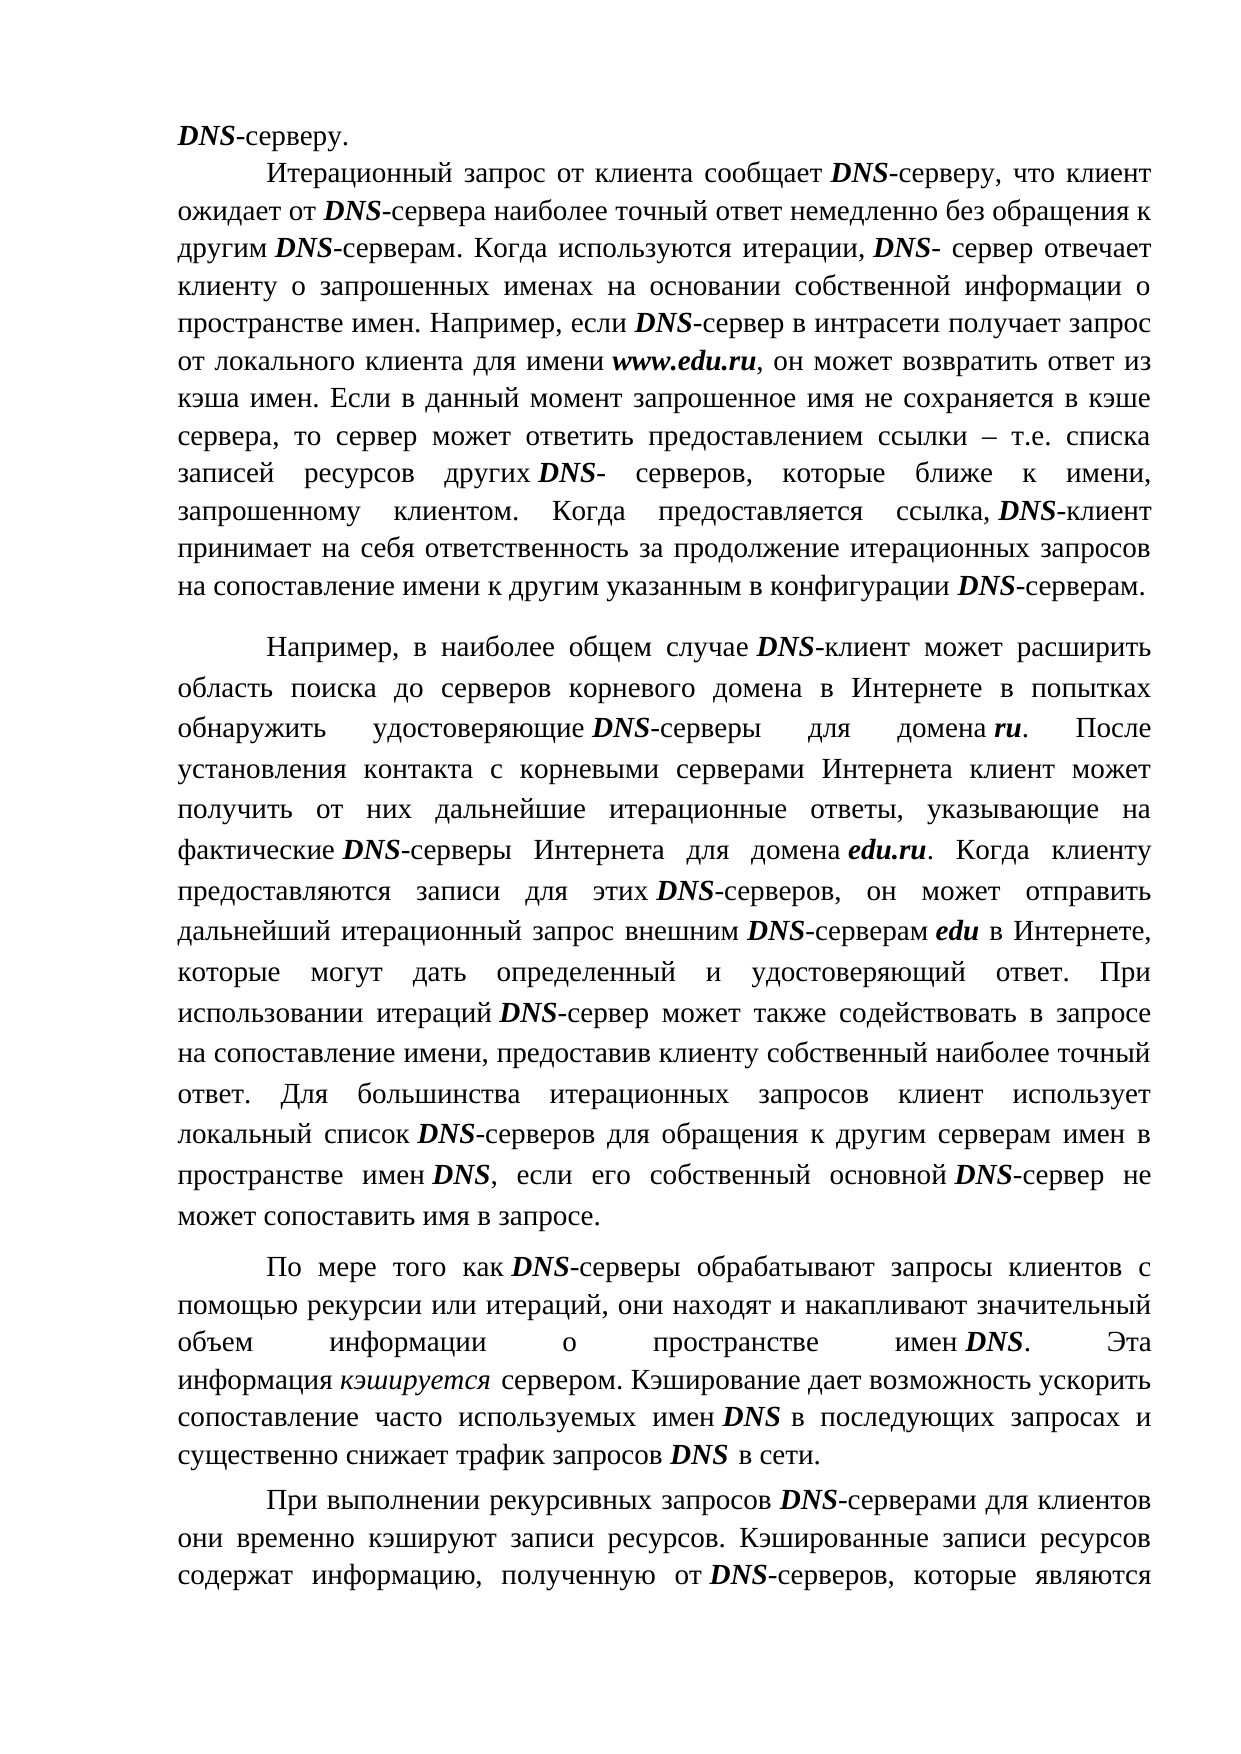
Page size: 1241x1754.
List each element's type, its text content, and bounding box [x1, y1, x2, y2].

text Например, в наиболее общем случае DNS-клиент может расширить область поиска до серверов корневого домена в Интернете в попытках обнаружить удостоверяющие DNS-серверы для домена ru. После установления контакта с корневыми серверами Интернета клиент может получить от них дальнейшие итерационные ответы, указывающие на фактические DNS-серверы Интернета для домена edu.ru. Когда клиенту предоставляются записи для этих DNS-серверов, он может отправить дальнейший итерационный запрос внешним DNS-серверам edu в Интернете, которые могут дать определенный и удостоверяющий ответ. При использовании итераций DNS-сервер может также содействовать в запросе на сопоставление имени, предоставив клиенту собственный наиболее точный ответ. Для большинства итерационных запросов клиент использует локальный список DNS-серверов для обращения к другим серверам имен в пространстве имен DNS, если его собственный основной DNS-сервер не может сопоставить имя в запросе. [177, 622, 1152, 1231]
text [177, 1478, 1152, 1591]
text DNS-серверу. [177, 118, 1152, 152]
text Итерационный запрос от клиента сообщает DNS-серверу, что клиент ожидает от DNS-сервера наиболее точный ответ немедленно без обращения к другим DNS-серверам. Когда используются итерации, DNS- сервер отвечает клиенту о запрошенных именах на основании собственной информации о пространстве имен. Например, если DNS-сервер в интрасети получает запрос от локального клиента для имени www.edu.ru, он может возвратить ответ из кэша имен. Если в данный момент запрошенное имя не сохраняется в кэше сервера, то сервер может ответить предоставлением ссылки – т.е. списка записей ресурсов других DNS- серверов, которые ближе к имени, запрошенному клиентом. Когда предоставляется ссылка, DNS-клиент принимает на себя ответственность за продолжение итерационных запросов на сопоставление имени к другим указанным в конфигурации DNS-серверам. [177, 152, 1152, 602]
text По мере того как DNS-серверы обрабатывают запросы клиентов с помощью рекурсии или итераций, они находят и накапливают значительный объем информации о пространстве имен DNS. Эта информация кэшируется сервером. Кэширование дает возможность ускорить сопоставление часто используемых имен DNS в последующих запросах и существенно снижает трафик запросов DNS в сети. [177, 1245, 1152, 1470]
